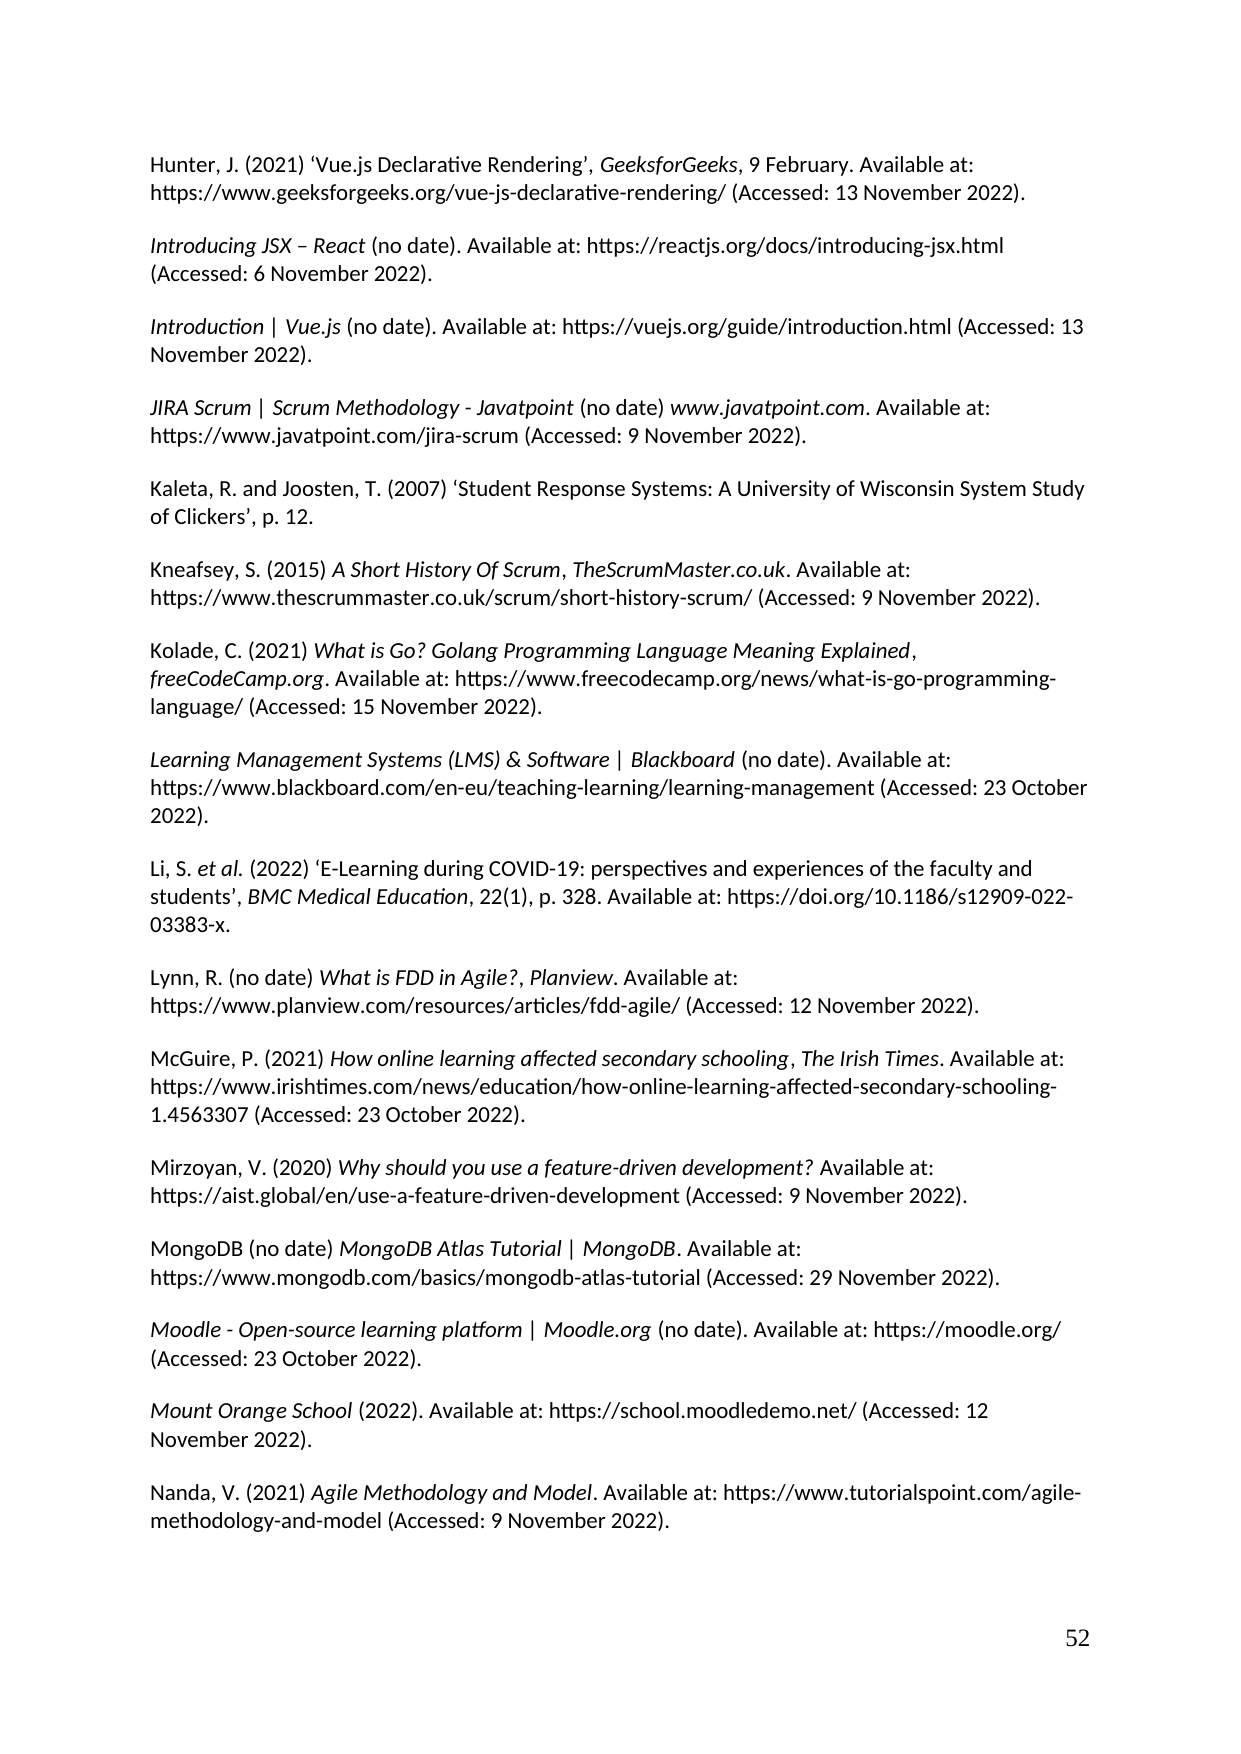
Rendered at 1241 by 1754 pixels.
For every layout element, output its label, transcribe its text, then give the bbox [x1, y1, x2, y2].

text Kneafsey, S. (2015) A Short History Of Scrum, TheScrumMaster.co.uk. Available at: https://www.thescrummaster.co.uk/scrum/short-history-scrum/ (Accessed: 9 November 2022). [150, 555, 1090, 611]
text Hunter, J. (2021) ‘Vue.js Declarative Rendering’, GeeksforGeeks, 9 February. Available at: https://www.geeksforgeeks.org/vue-js-declarative-rendering/ (Accessed: 13 November 2022). [150, 150, 1090, 206]
text Nanda, V. (2021) Agile Methodology and Model. Available at: https://www.tutorialspoint.com/agile-methodology-and-model (Accessed: 9 November 2022). [150, 1478, 1090, 1534]
text JIRA Scrum | Scrum Methodology - Javatpoint (no date) www.javatpoint.com. Available at: https://www.javatpoint.com/jira-scrum (Accessed: 9 November 2022). [150, 393, 1090, 449]
text MongoDB (no date) MongoDB Atlas Tutorial | MongoDB. Available at: https://www.mongodb.com/basics/mongodb-atlas-tutorial (Accessed: 29 November 2022). [150, 1234, 1090, 1291]
text Kaleta, R. and Joosten, T. (2007) ‘Student Response Systems: A University of Wisconsin System Study of Clickers’, p. 12. [150, 474, 1090, 530]
text Mount Orange School (2022). Available at: https://school.moodledemo.net/ (Accessed: 12 November 2022). [150, 1397, 1090, 1453]
text McGuire, P. (2021) How online learning affected secondary schooling, The Irish Times. Available at: https://www.irishtimes.com/news/education/how-online-learning-affected-secondary-schooling-1.4563307 (Accessed: 23 October 2022). [150, 1044, 1090, 1128]
text Mirzoyan, V. (2020) Why should you use a feature-driven development? Available at: https://aist.global/en/use-a-feature-driven-development (Accessed: 9 November 2022). [150, 1153, 1090, 1209]
text Lynn, R. (no date) What is FDD in Agile?, Planview. Available at: https://www.planview.com/resources/articles/fdd-agile/ (Accessed: 12 November 2022). [150, 963, 1090, 1019]
text Learning Management Systems (LMS) & Software | Blackboard (no date). Available at: https://www.blackboard.com/en-eu/teaching-learning/learning-management (Accessed: 23 October 2022). [150, 745, 1090, 829]
text Introducing JSX – React (no date). Available at: https://reactjs.org/docs/introducing-jsx.html (Accessed: 6 November 2022). [150, 231, 1090, 287]
text Introduction | Vue.js (no date). Available at: https://vuejs.org/guide/introduction.html (Accessed: 13 November 2022). [150, 312, 1090, 368]
text Li, S. et al. (2022) ‘E-Learning during COVID-19: perspectives and experiences of the faculty and students’, BMC Medical Education, 22(1), p. 328. Available at: https://doi.org/10.1186/s12909-022-03383-x. [150, 854, 1090, 938]
text Moodle - Open-source learning platform | Moodle.org (no date). Available at: https://moodle.org/ (Accessed: 23 October 2022). [150, 1316, 1090, 1372]
text Kolade, C. (2021) What is Go? Golang Programming Language Meaning Explained, freeCodeCamp.org. Available at: https://www.freecodecamp.org/news/what-is-go-programming-language/ (Accessed: 15 November 2022). [150, 636, 1090, 720]
